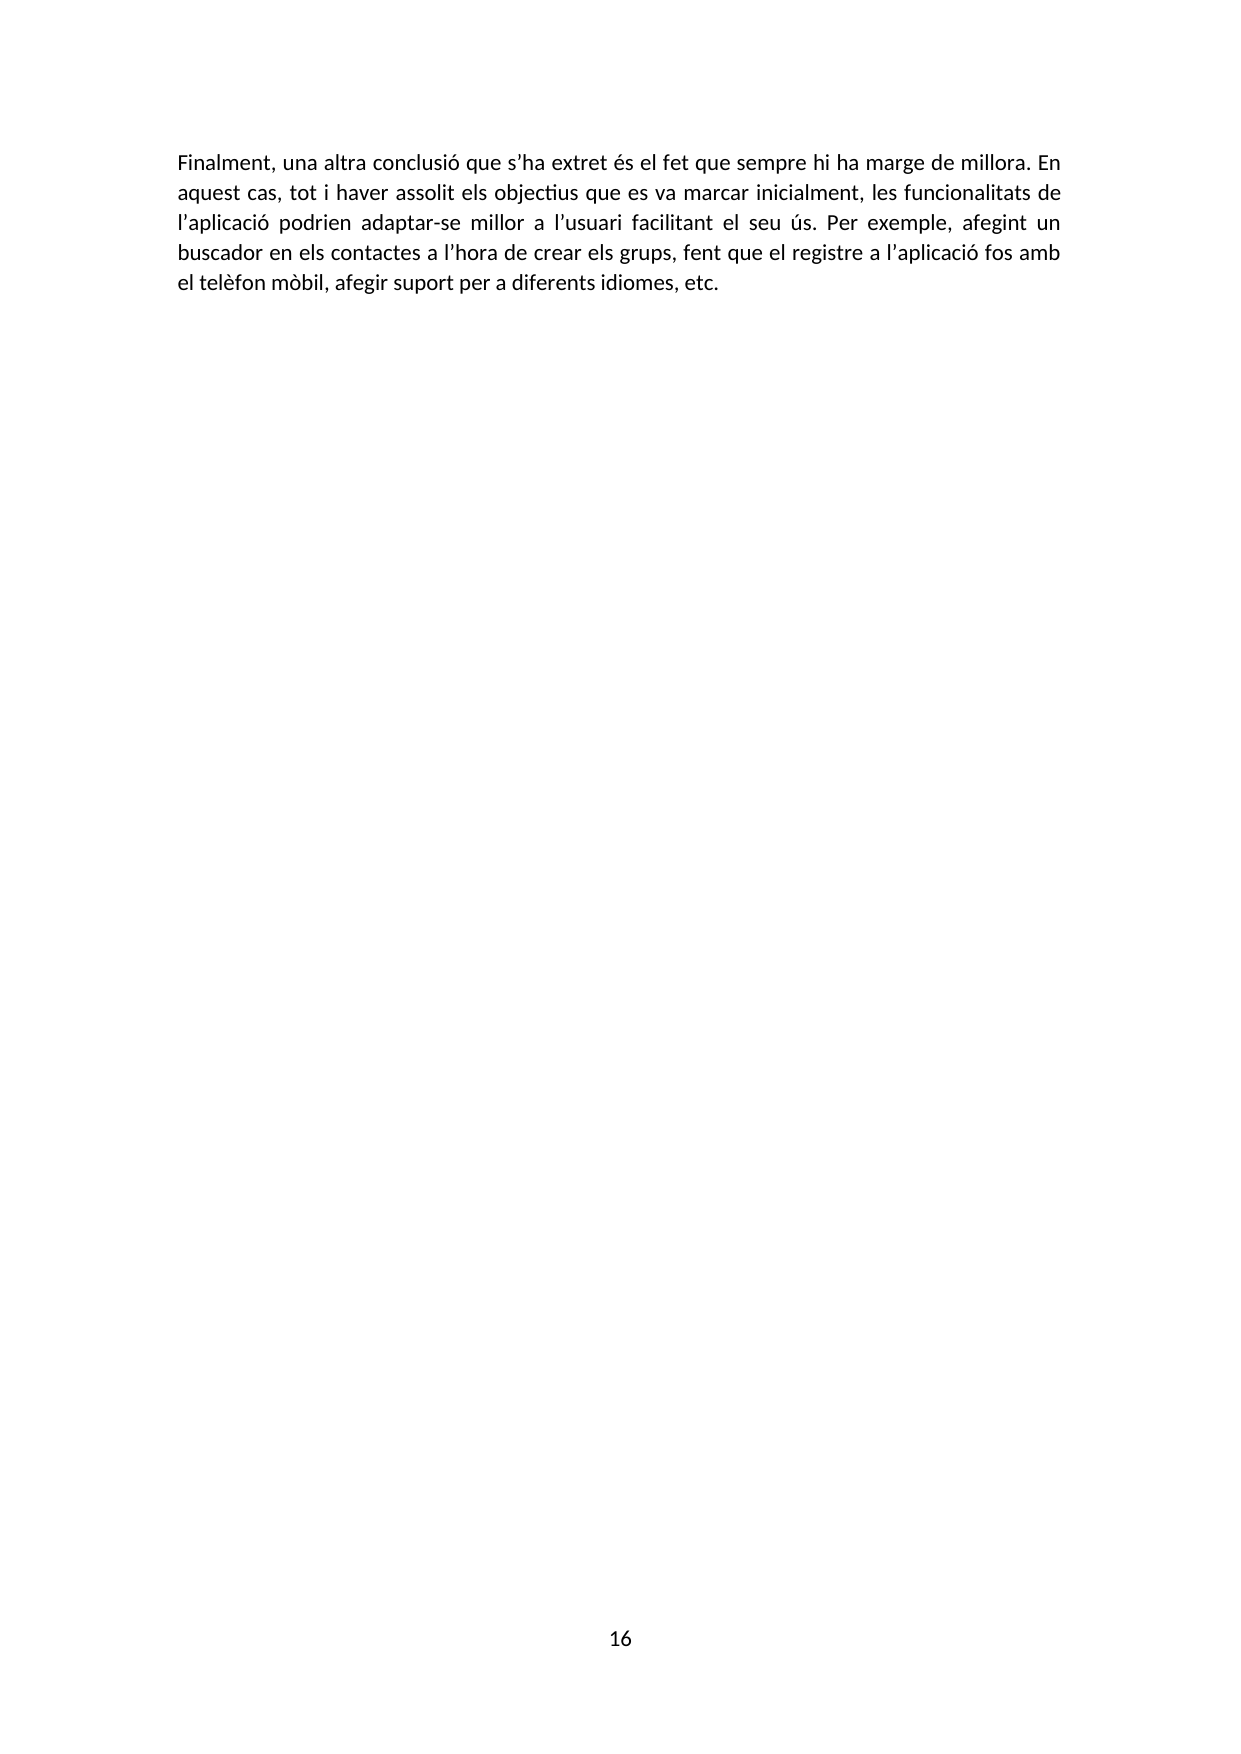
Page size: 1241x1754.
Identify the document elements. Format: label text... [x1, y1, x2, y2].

text Finalment, una altra conclusió que s’ha extret és el fet que sempre hi ha marge de millora. En aquest cas, tot i haver assolit els objectius que es va marcar inicialment, les funcionalitats de l’aplicació podrien adaptar-se millor a l’usuari facilitant el seu ús. Per exemple, afegint un buscador en els contactes a l’hora de crear els grups, fent que el registre a l’aplicació fos amb el telèfon mòbil, afegir suport per a diferents idiomes, etc. [177, 148, 1063, 296]
